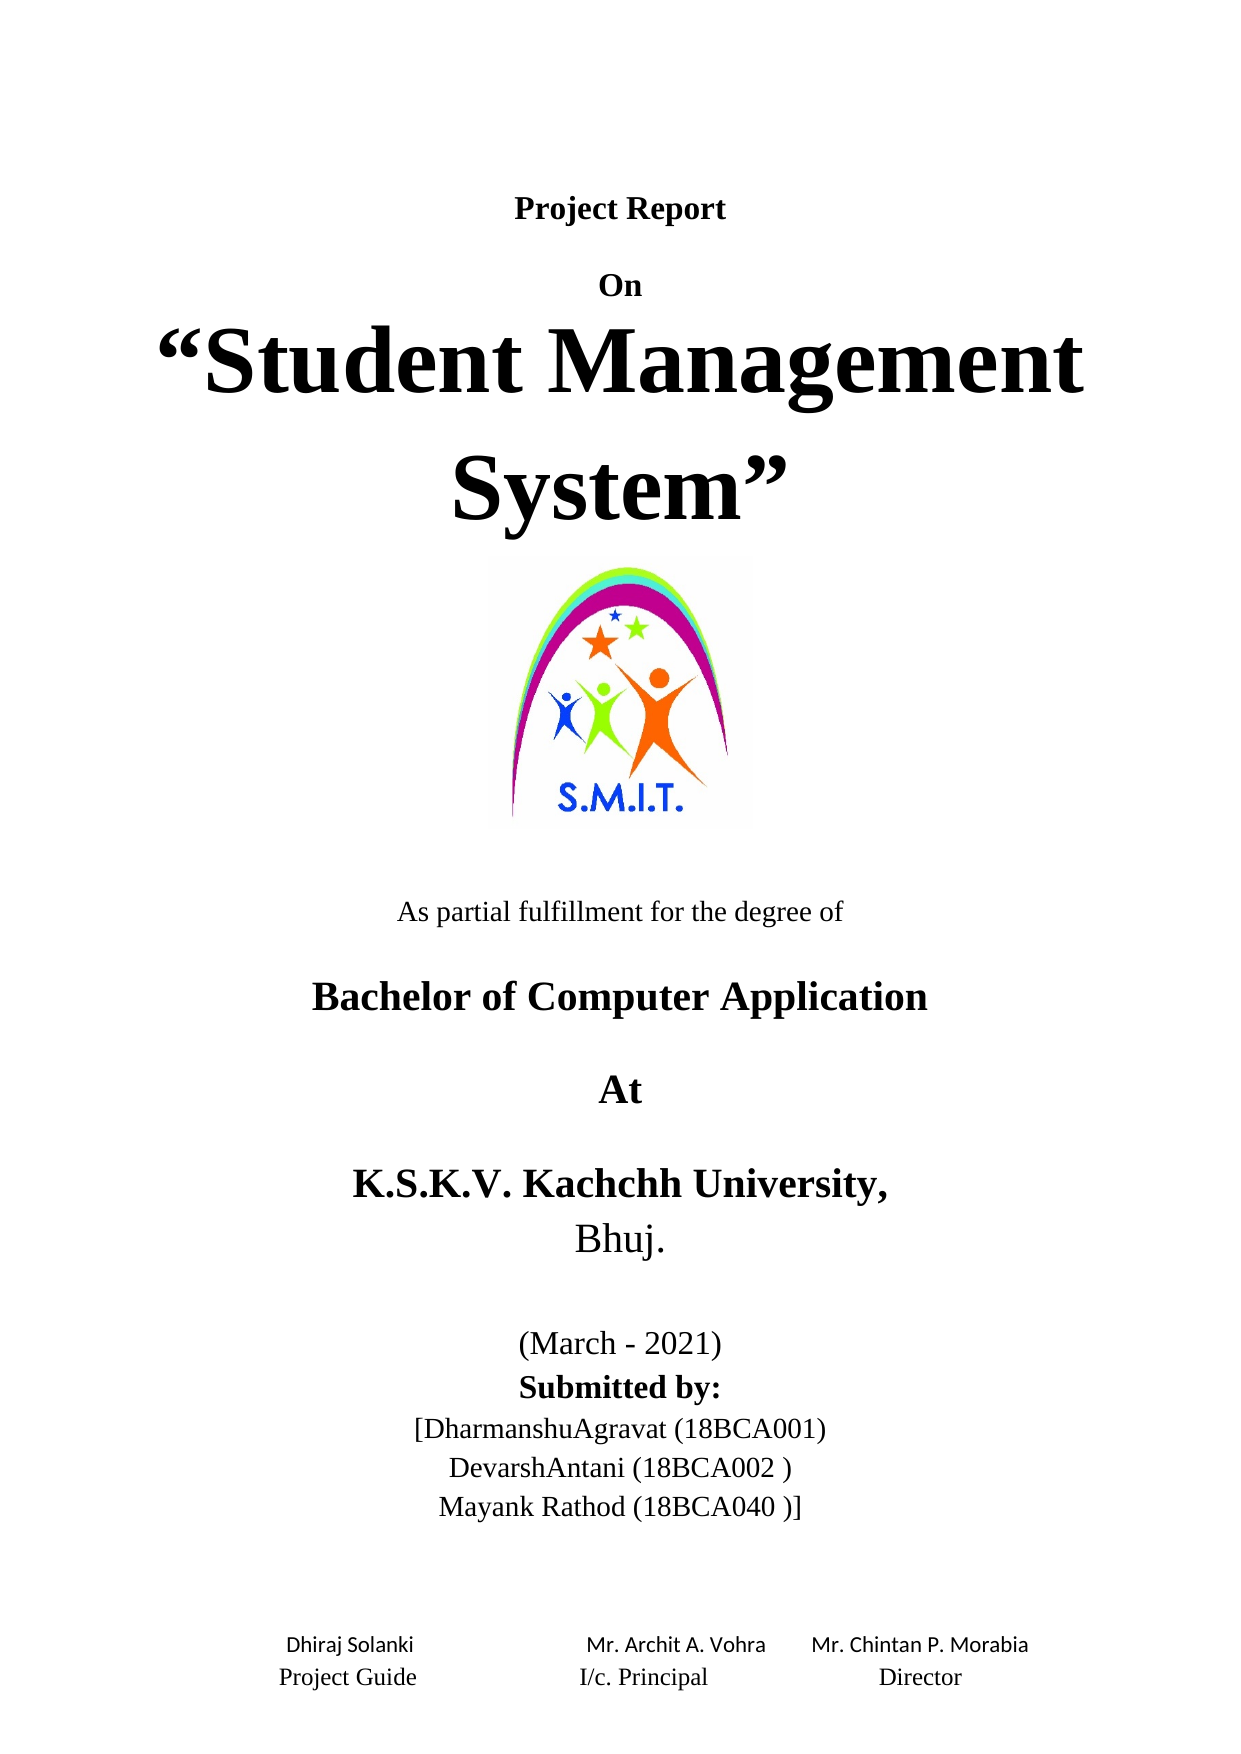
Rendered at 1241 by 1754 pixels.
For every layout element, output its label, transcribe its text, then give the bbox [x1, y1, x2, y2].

picture [487, 556, 753, 829]
text “Student Management System” [150, 303, 1090, 540]
text Submitted by: [150, 1368, 1090, 1406]
text Project Guide I/c. Principal Director [150, 1662, 1090, 1691]
text Bhuj. [150, 1213, 1090, 1261]
text On [150, 265, 1090, 303]
text (March - 2021) [150, 1323, 1090, 1362]
text Mayank Rathod (18BCA040 )] [150, 1489, 1090, 1522]
text [DharmanshuAgravat (18BCA001) [150, 1412, 1090, 1445]
text Dhiraj Solanki Mr. Archit A. Vohra Mr. Chintan P. Morabia [150, 1630, 1090, 1658]
text As partial fulfillment for the degree of [150, 894, 1090, 927]
text Bachelor of Computer Application [150, 971, 1090, 1019]
text Project Report [150, 188, 1090, 227]
text K.S.K.V. Kachchh University, [150, 1158, 1090, 1206]
text At [150, 1064, 1090, 1112]
text DevarshAntani (18BCA002 ) [150, 1450, 1090, 1484]
